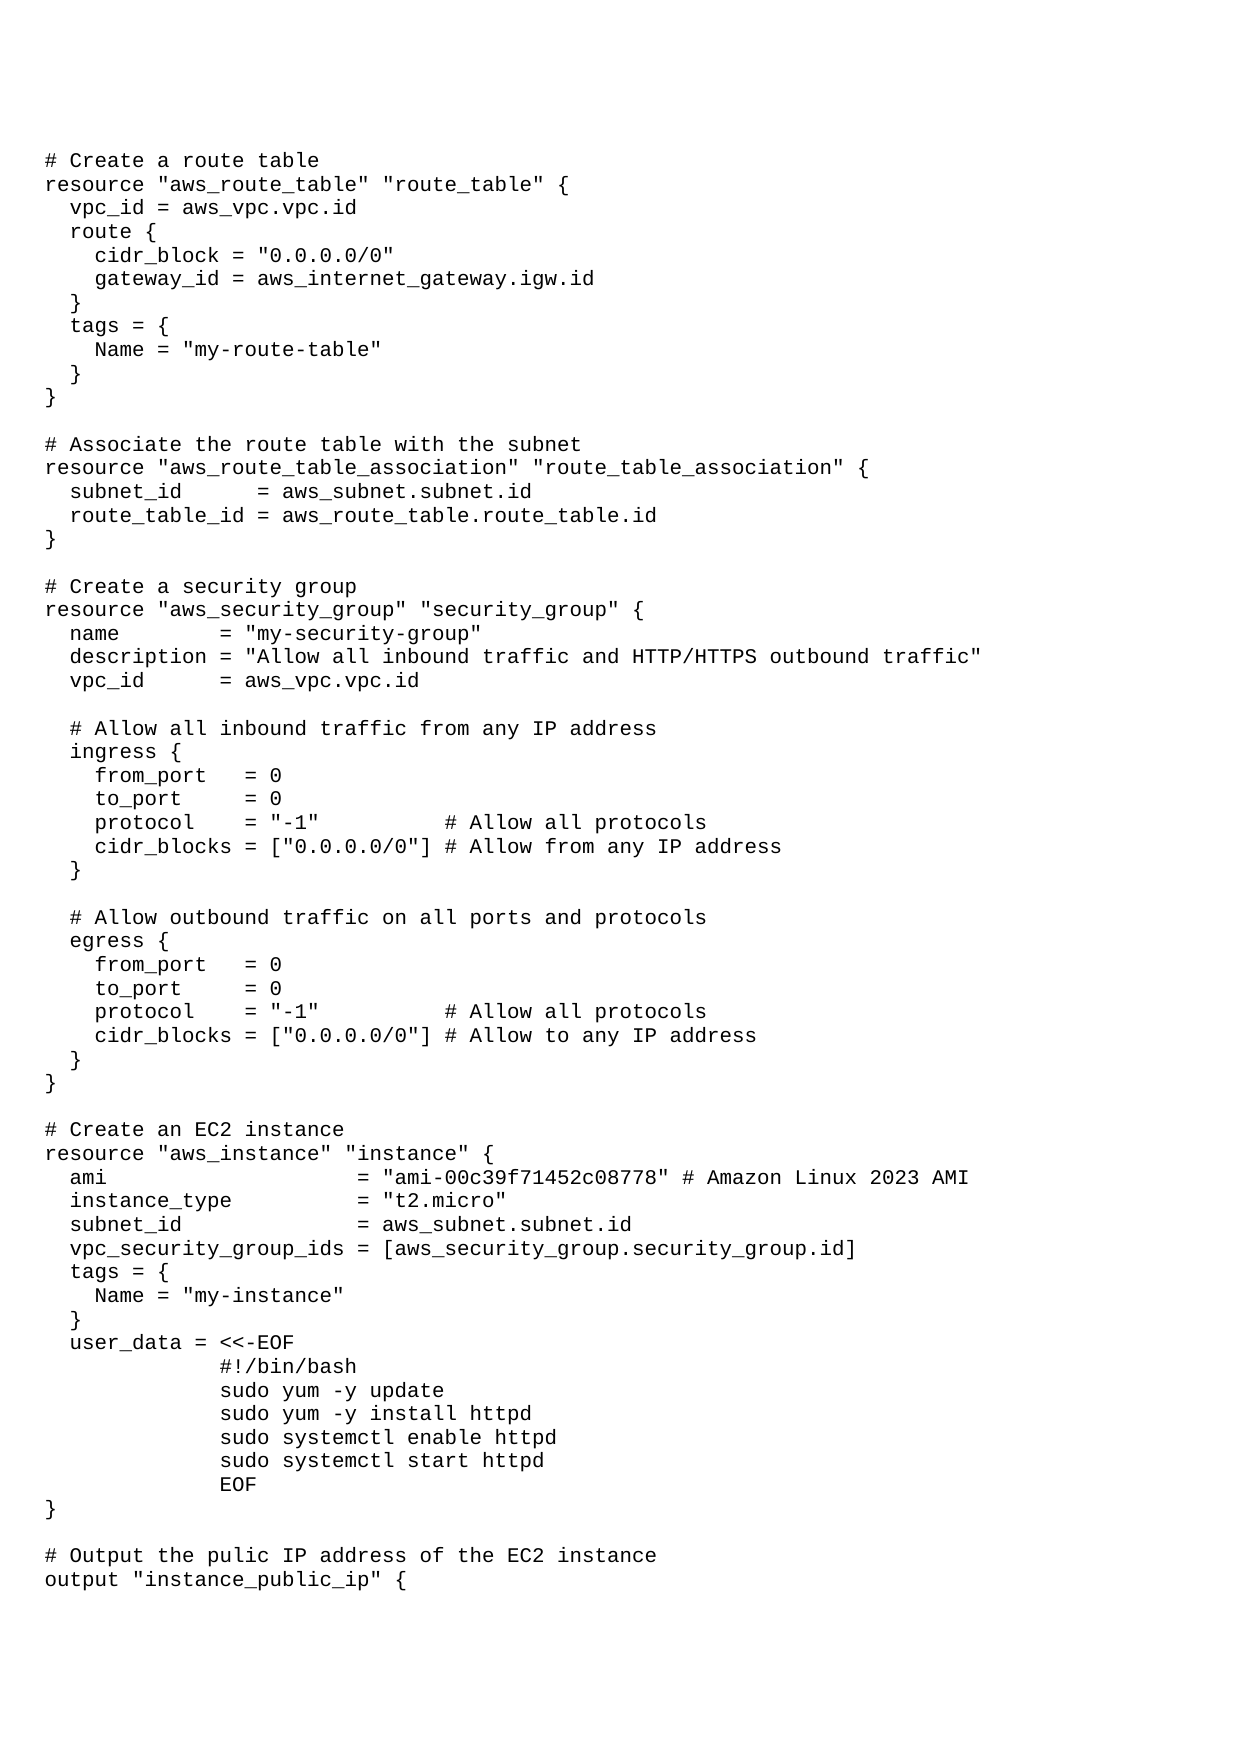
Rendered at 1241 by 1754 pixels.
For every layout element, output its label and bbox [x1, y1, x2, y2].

text [44, 150, 1196, 1592]
